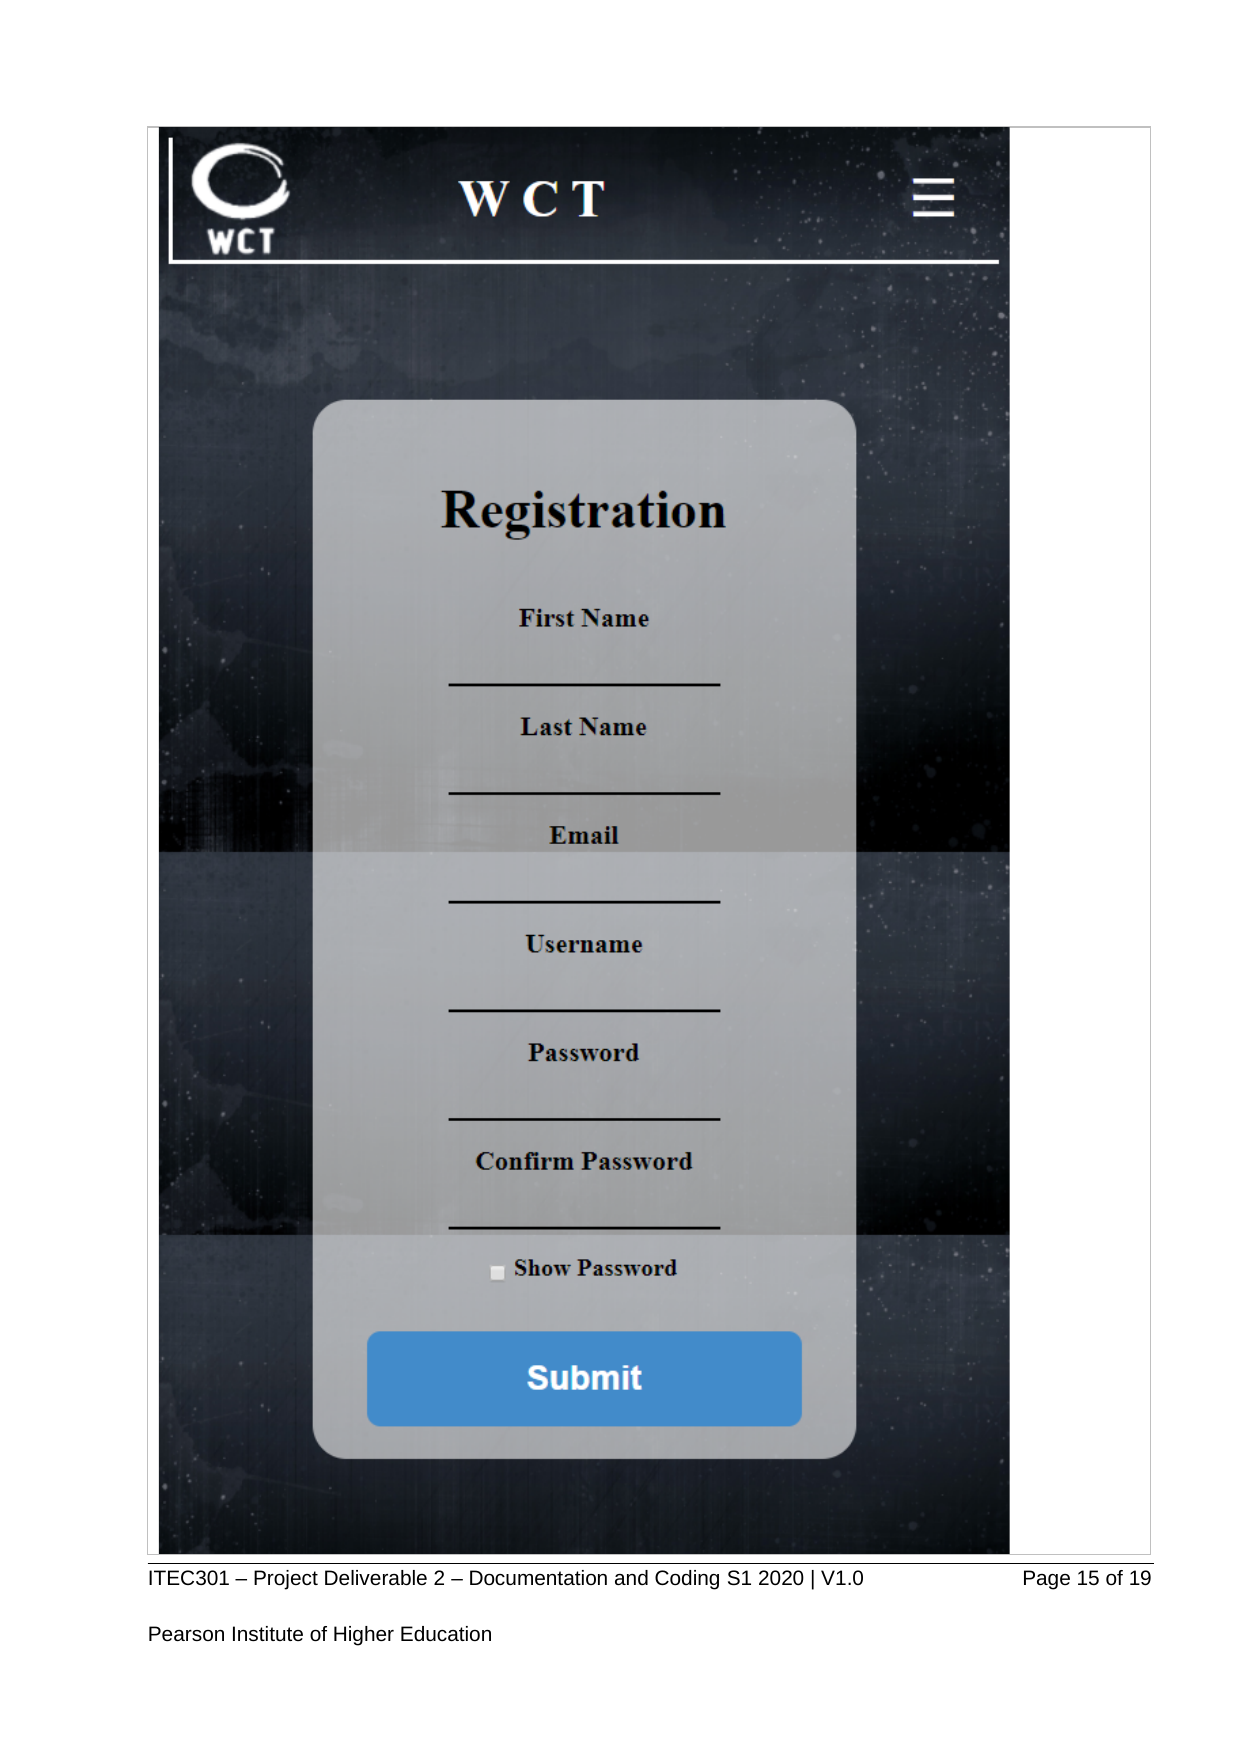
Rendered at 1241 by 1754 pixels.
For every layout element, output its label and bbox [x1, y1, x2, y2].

table_cell [1010, 128, 1150, 1554]
picture [158, 127, 1010, 1554]
table_cell [148, 128, 158, 1554]
